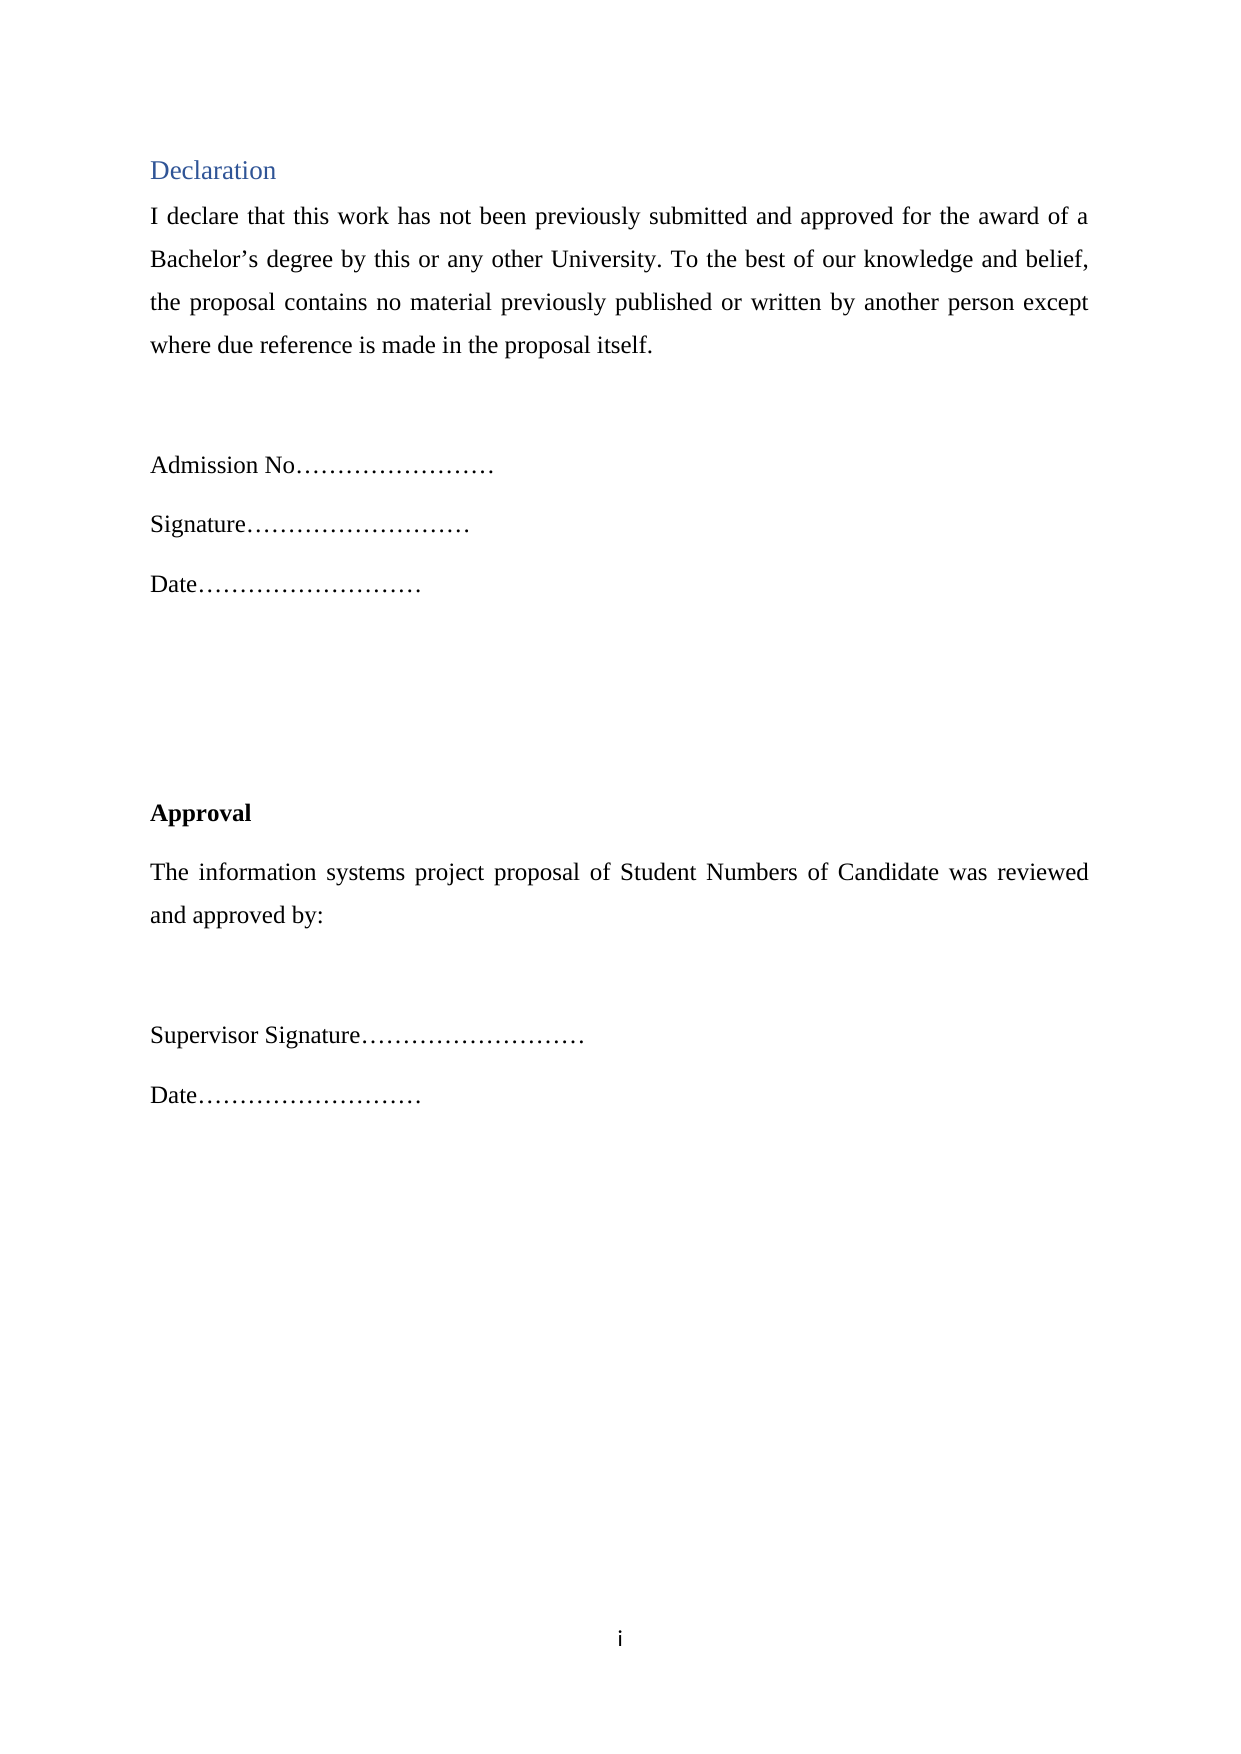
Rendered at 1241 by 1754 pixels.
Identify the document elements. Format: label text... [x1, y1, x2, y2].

text Supervisor Signature……………………… [150, 1020, 1090, 1049]
text Approval [150, 798, 1090, 826]
text Date……………………… [150, 569, 1090, 598]
subtitle Declaration [150, 154, 1090, 185]
text I declare that this work has not been previously submitted and approved for the award of a Bachelor’s degree by this or any other University. To the best of our knowledge and belief, the proposal contains no material previously published or written by another person except where due reference is made in the proposal itself. [150, 201, 1090, 359]
text Admission No…………………… [150, 450, 1090, 478]
text Date……………………… [150, 1080, 1090, 1109]
text The information systems project proposal of Student Numbers of Candidate was reviewed and approved by: [150, 857, 1090, 929]
text Signature……………………… [150, 509, 1090, 538]
